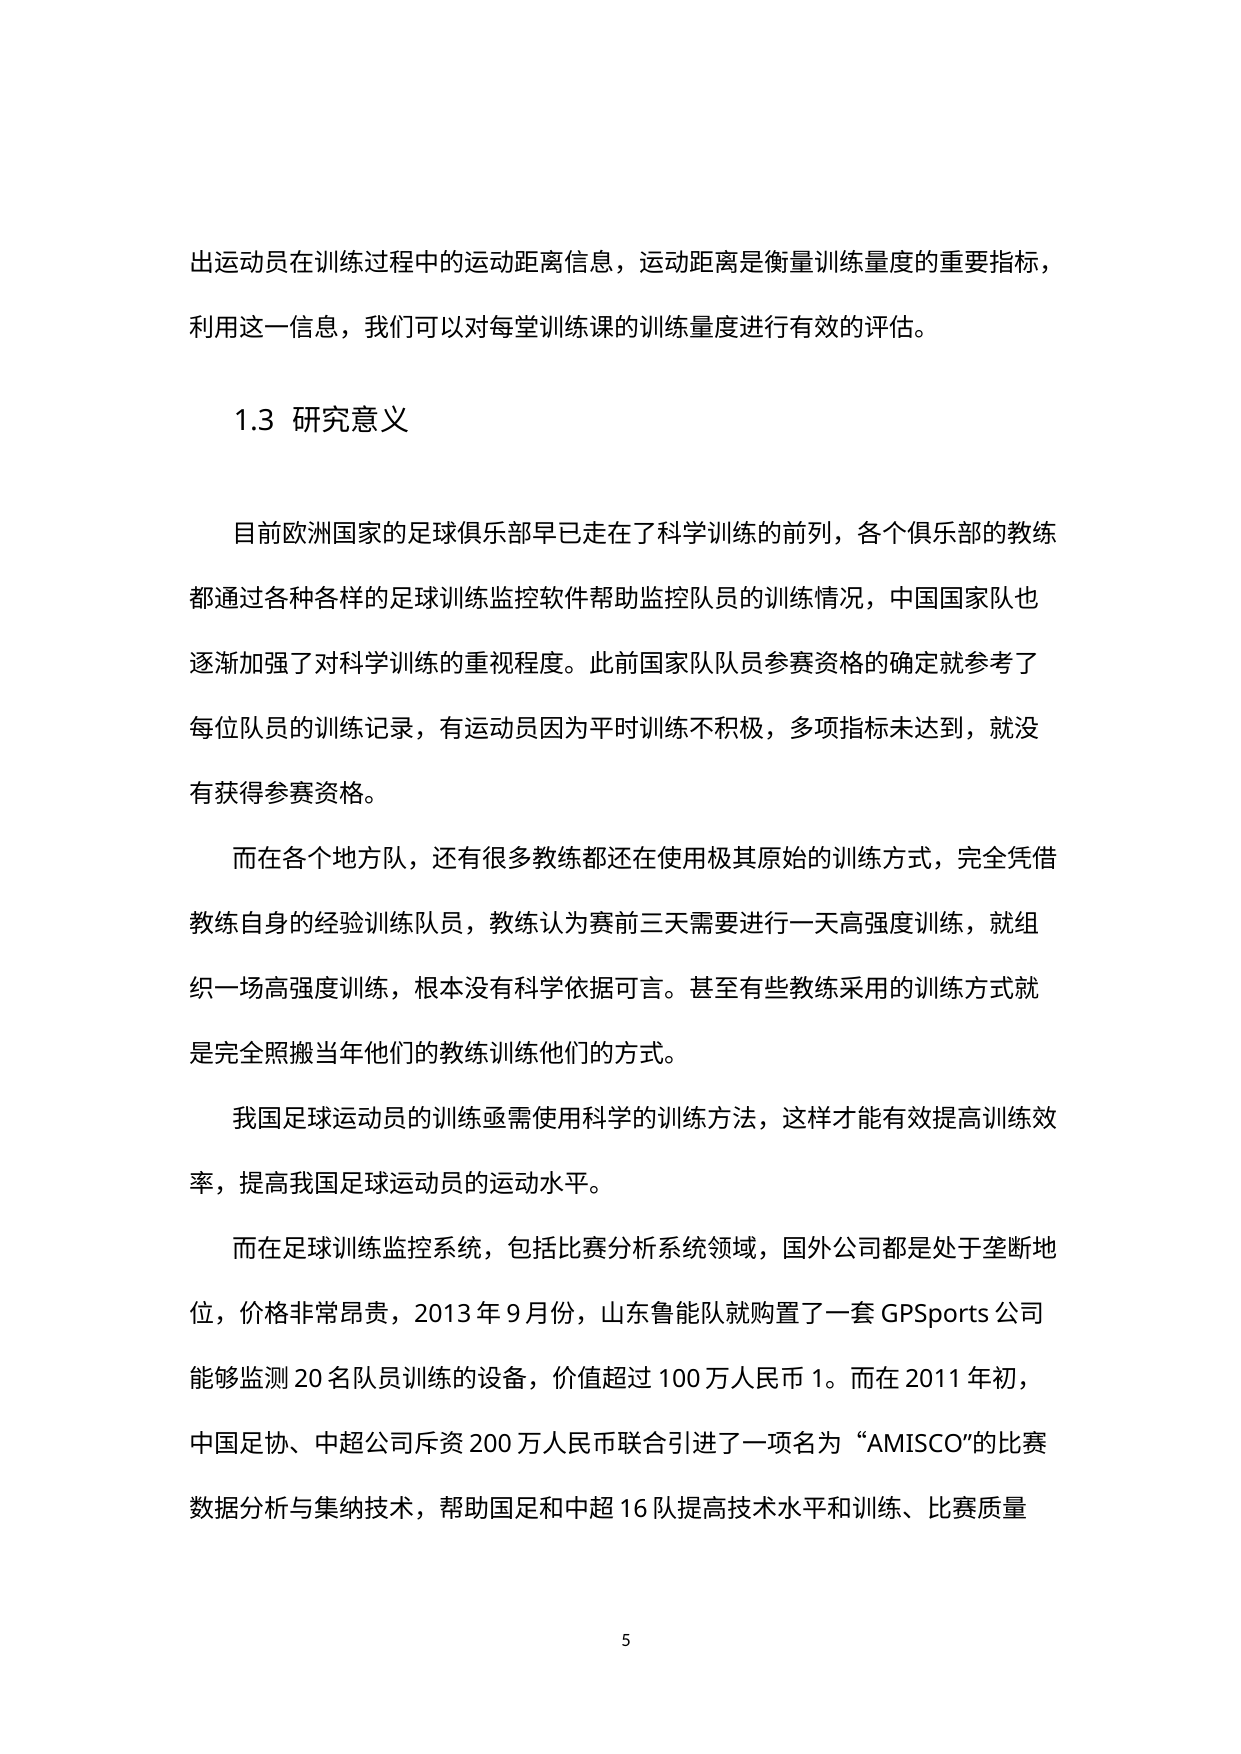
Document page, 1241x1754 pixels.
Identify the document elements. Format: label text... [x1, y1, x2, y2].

text 而在各个地方队，还有很多教练都还在使用极其原始的训练方式，完全凭借教练自身的经验训练队员，教练认为赛前三天需要进行一天高强度训练，就组织一场高强度训练，根本没有科学依据可言。甚至有些教练采用的训练方式就是完全照搬当年他们的教练训练他们的方式。 [189, 824, 1063, 1084]
subtitle 研究意义 [233, 386, 1063, 451]
text 我国足球运动员的训练亟需使用科学的训练方法，这样才能有效提高训练效率，提高我国足球运动员的运动水平。 [189, 1084, 1063, 1214]
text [189, 1214, 1063, 1539]
text 目前欧洲国家的足球俱乐部早已走在了科学训练的前列，各个俱乐部的教练都通过各种各样的足球训练监控软件帮助监控队员的训练情况，中国国家队也逐渐加强了对科学训练的重视程度。此前国家队队员参赛资格的确定就参考了每位队员的训练记录，有运动员因为平时训练不积极，多项指标未达到，就没有获得参赛资格。 [189, 499, 1063, 824]
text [189, 228, 1063, 358]
